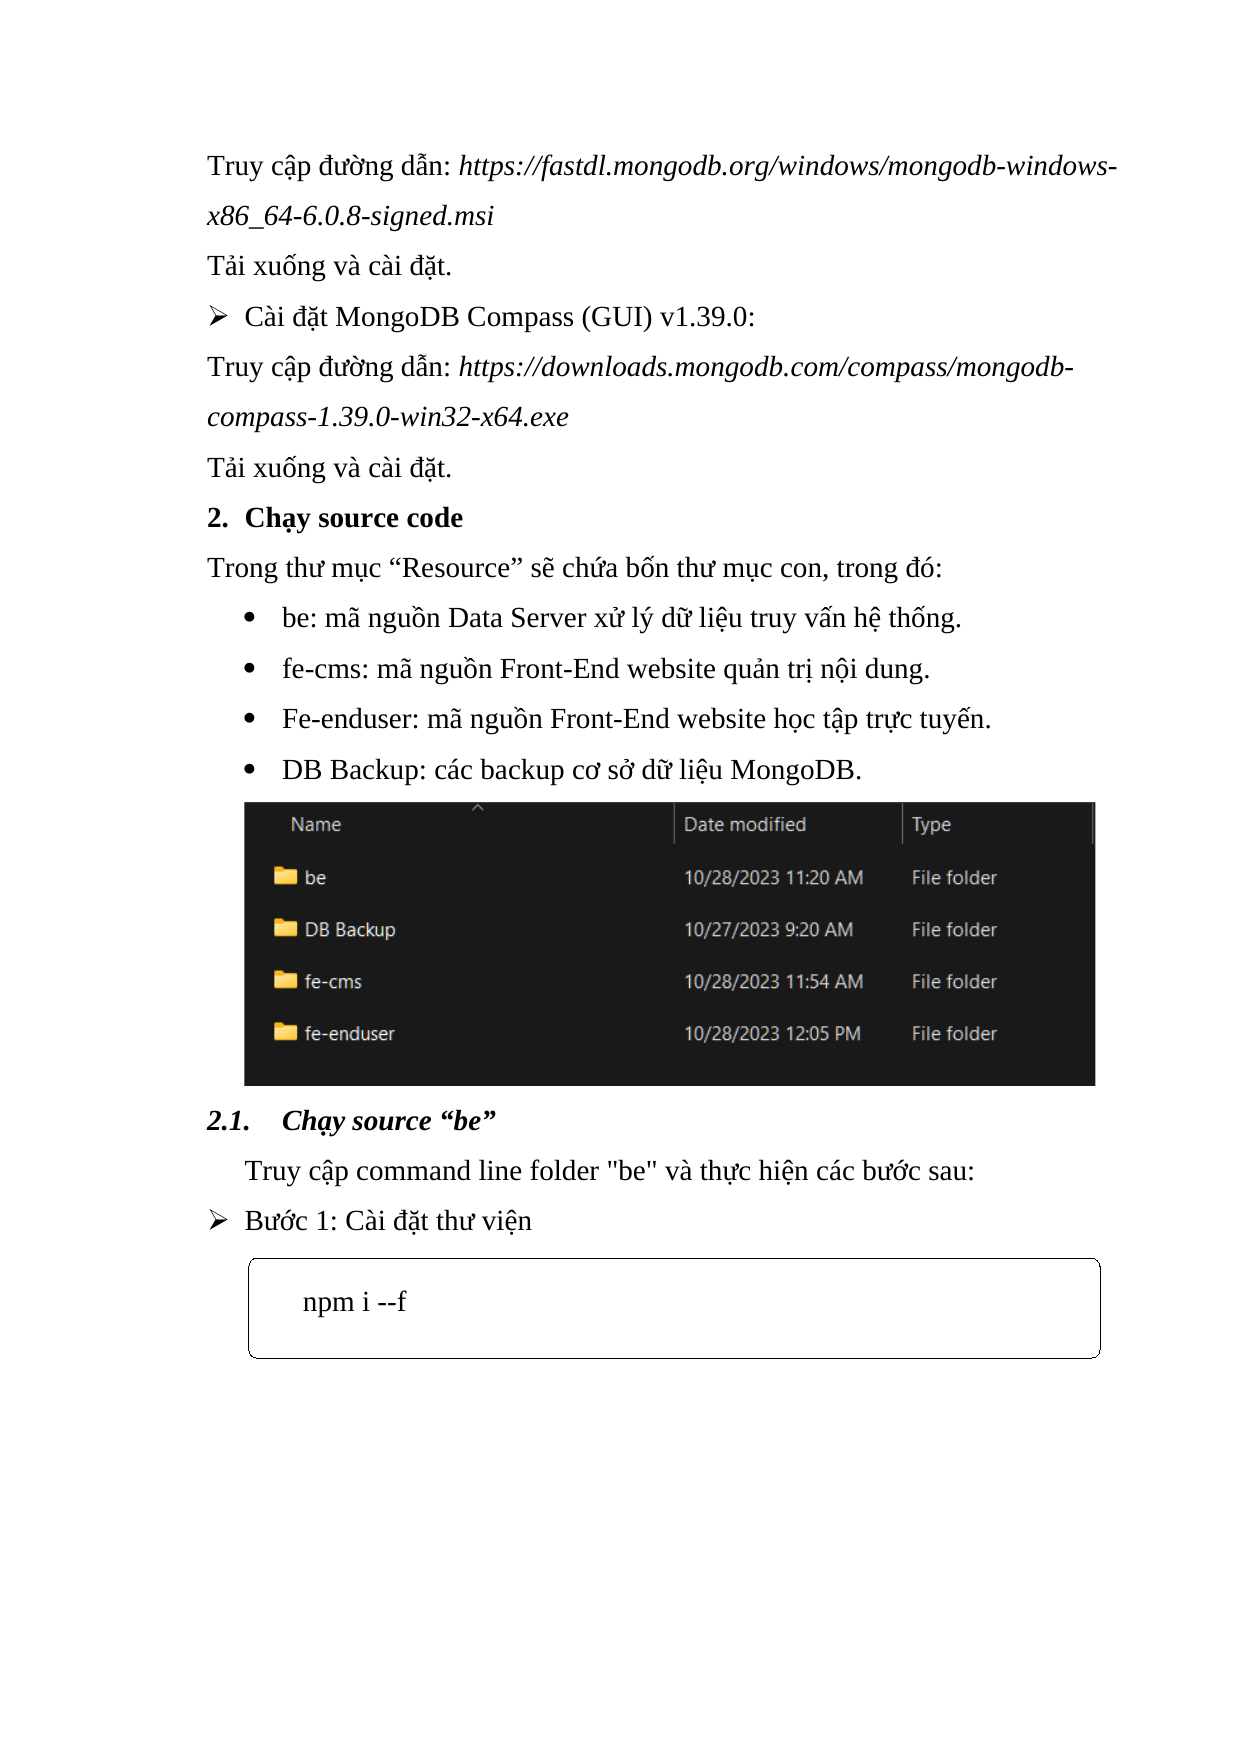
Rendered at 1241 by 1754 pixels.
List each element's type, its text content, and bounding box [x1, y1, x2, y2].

list be: mã nguồn Data Server xử lý dữ liệu truy vấn hệ thống. [244, 601, 1122, 634]
text Truy cập command line folder "be" và thực hiện các bước sau: [207, 1153, 1122, 1187]
list DB Backup: các backup cơ sở dữ liệu MongoDB. [244, 752, 1122, 786]
list Fe-enduser: mã nguồn Front-End website học tập trực tuyến. [244, 701, 1122, 735]
list fe-cms: mã nguồn Front-End website quản trị nội dung. [244, 651, 1122, 685]
list Bước 1: Cài đặt thư viện [207, 1203, 1122, 1237]
text Truy cập đường dẫn: https://downloads.mongodb.com/compass/mongodb-compass-1.39.0-win32-x64.exe [207, 349, 1122, 433]
subtitle Chạy source code [207, 500, 1122, 533]
subtitle Chạy source “be” [207, 1103, 1122, 1136]
picture [244, 802, 1096, 1086]
text Truy cập đường dẫn: https://fastdl.mongodb.org/windows/mongodb-windows-x86_64-6.0.8-signed.msi [207, 148, 1122, 232]
list Cài đặt MongoDB Compass (GUI) v1.39.0: [207, 299, 1122, 332]
text Trong thư mục “Resource” sẽ chứa bốn thư mục con, trong đó: [207, 550, 1122, 584]
text Tải xuống và cài đặt. [207, 248, 1122, 282]
text Tải xuống và cài đặt. [207, 450, 1122, 483]
